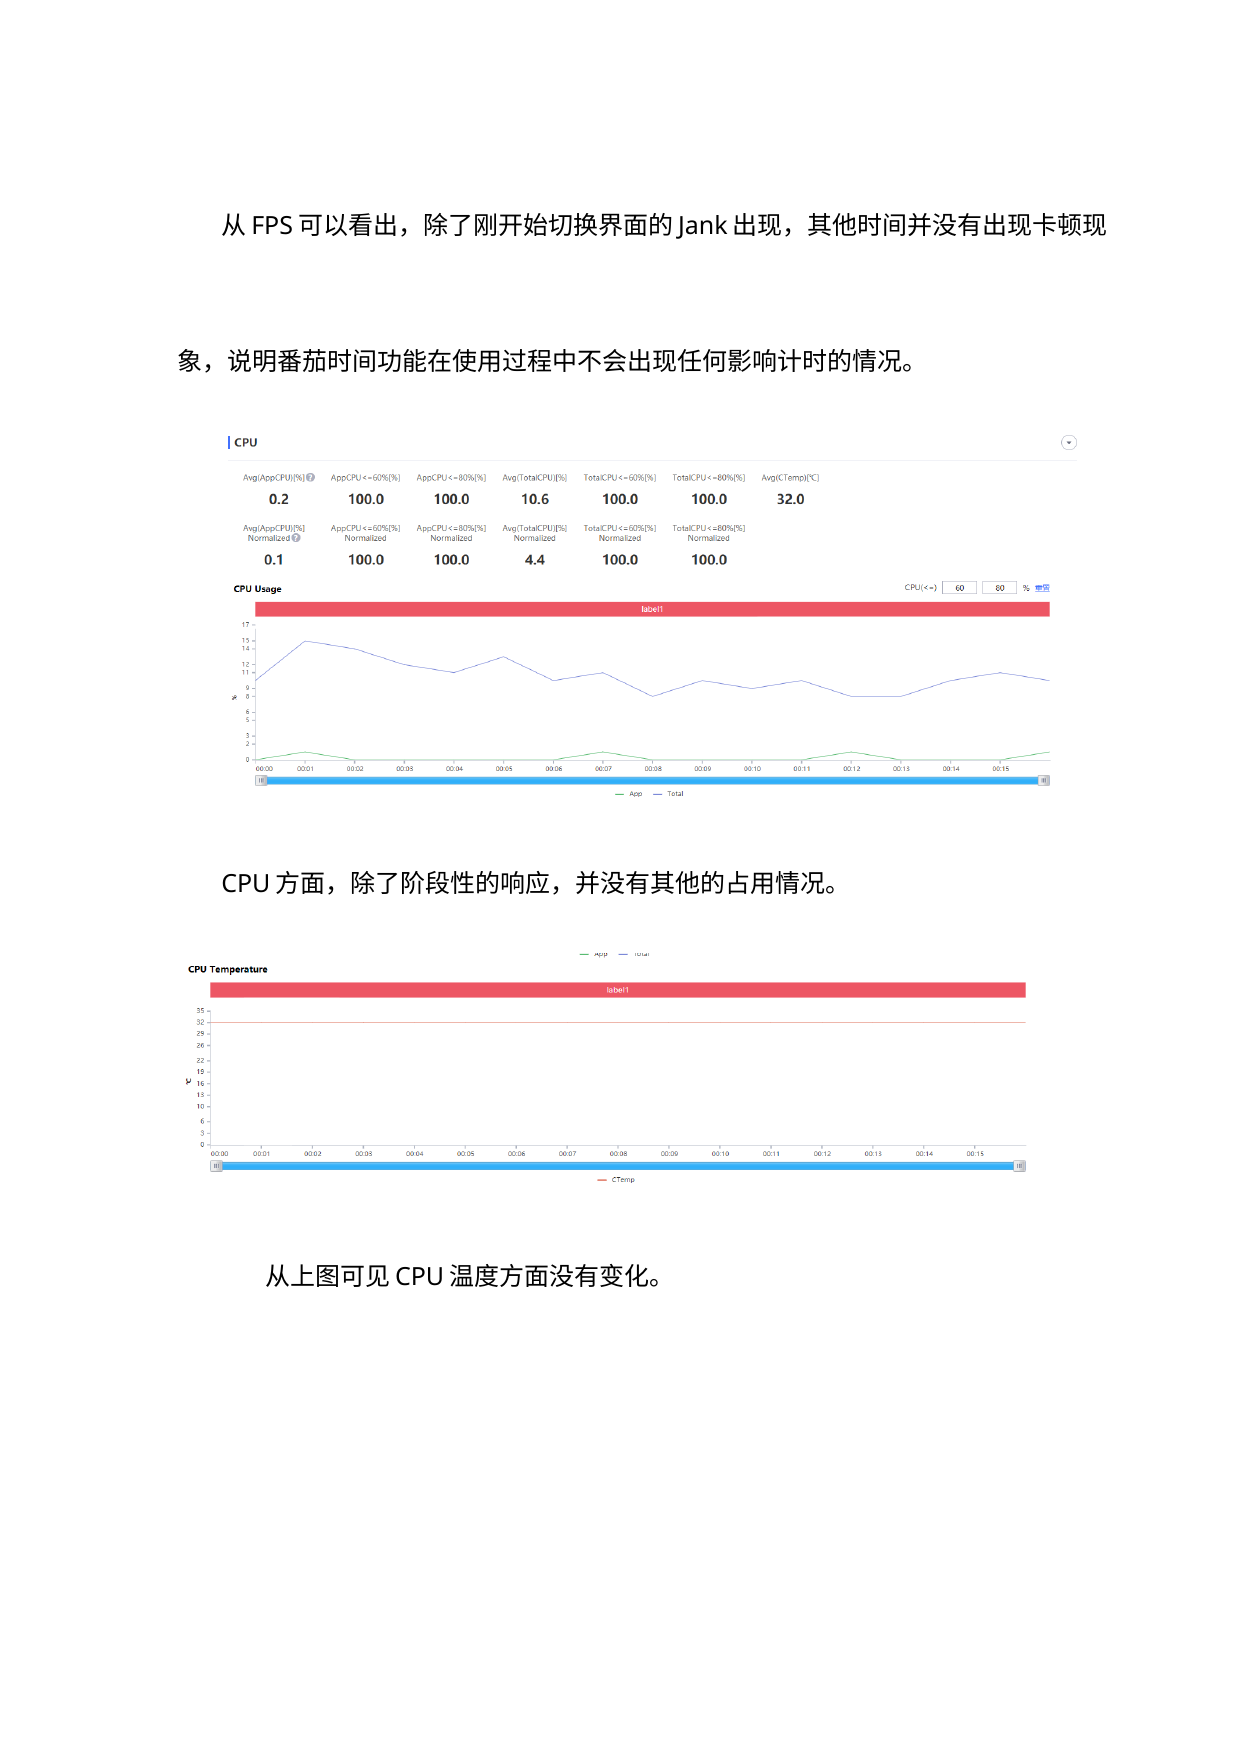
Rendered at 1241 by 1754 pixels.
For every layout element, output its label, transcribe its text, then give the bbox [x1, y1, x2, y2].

text 从上图可见CPU温度方面没有变化。 [177, 1242, 1122, 1307]
picture [217, 430, 1083, 801]
picture [177, 953, 1043, 1193]
text 从FPS可以看出，除了刚开始切换界面的Jank出现，其他时间并没有出现卡顿现象，说明番茄时间功能在使用过程中不会出现任何影响计时的情况。 [177, 191, 1122, 392]
text CPU方面，除了阶段性的响应，并没有其他的占用情况。 [177, 849, 1122, 914]
